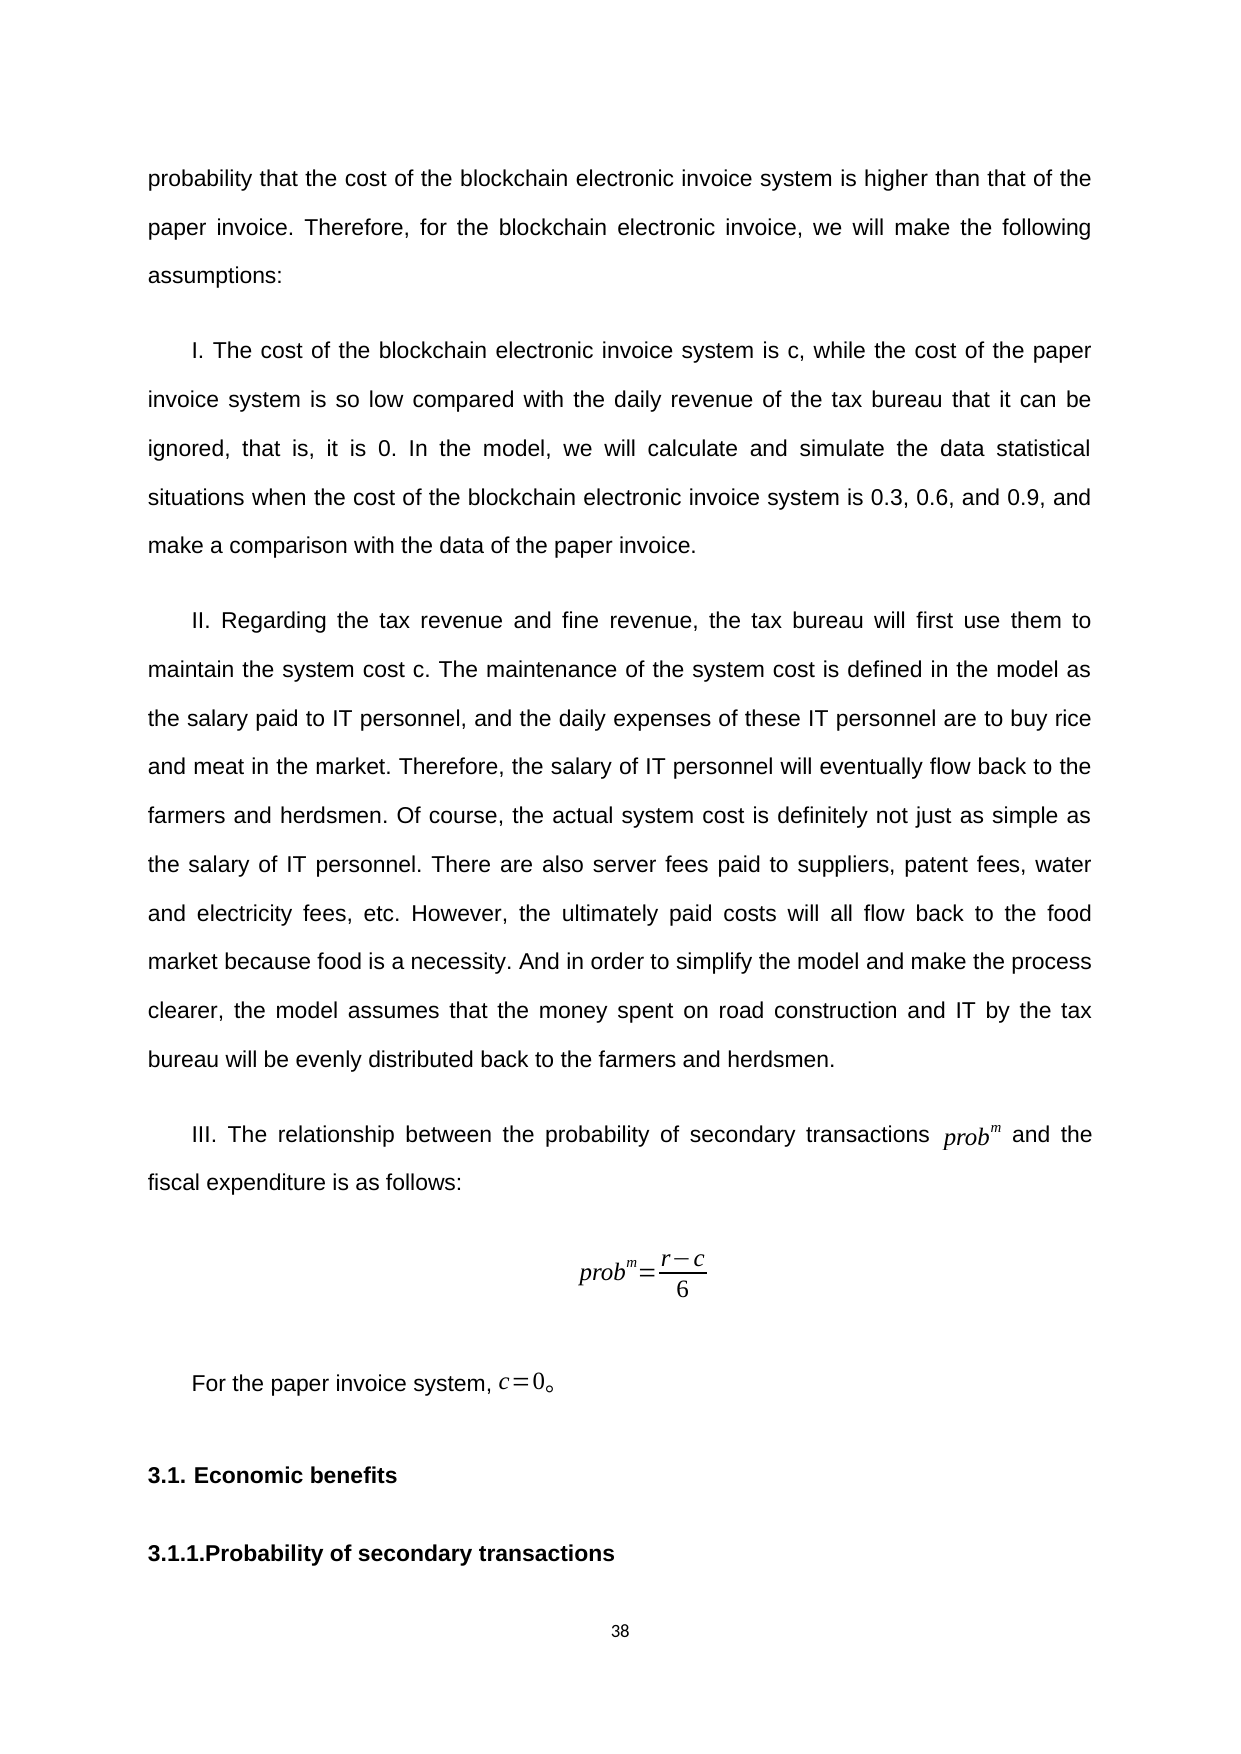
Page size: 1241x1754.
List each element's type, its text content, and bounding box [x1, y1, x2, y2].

text 3.1. Economic benefits [148, 1459, 1092, 1492]
text II. Regarding the tax revenue and fine revenue, the tax bureau will first use them to maintain the system cost c. The maintenance of the system cost is defined in the model as the salary paid to IT personnel, and the daily expenses of these IT personnel are to buy rice and meat in the market. Therefore, the salary of IT personnel will eventually flow back to the farmers and herdsmen. Of course, the actual system cost is definitely not just as simple as the salary of IT personnel. There are also server fees paid to suppliers, patent fees, water and electricity fees, etc. However, the ultimately paid costs will all flow back to the food market because food is a necessity. And in order to simplify the model and make the process clearer, the model assumes that the money spent on road construction and IT by the tax bureau will be evenly distributed back to the farmers and herdsmen. [148, 604, 1092, 1075]
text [148, 162, 1092, 292]
text I. The cost of the blockchain electronic invoice system is c, while the cost of the paper invoice system is so low compared with the daily revenue of the tax bureau that it can be ignored, that is, it is 0. In the model, we will calculate and simulate the data statistical situations when the cost of the blockchain electronic invoice system is 0.3, 0.6, and 0.9, and make a comparison with the data of the paper invoice. [148, 334, 1092, 562]
text For the paper invoice system, 。 [148, 1349, 1092, 1414]
text III. The relationship between the probability of secondary transactions and the fiscal expenditure is as follows: [148, 1118, 1092, 1199]
text 3.1.1.Probability of secondary transactions [148, 1537, 1092, 1570]
